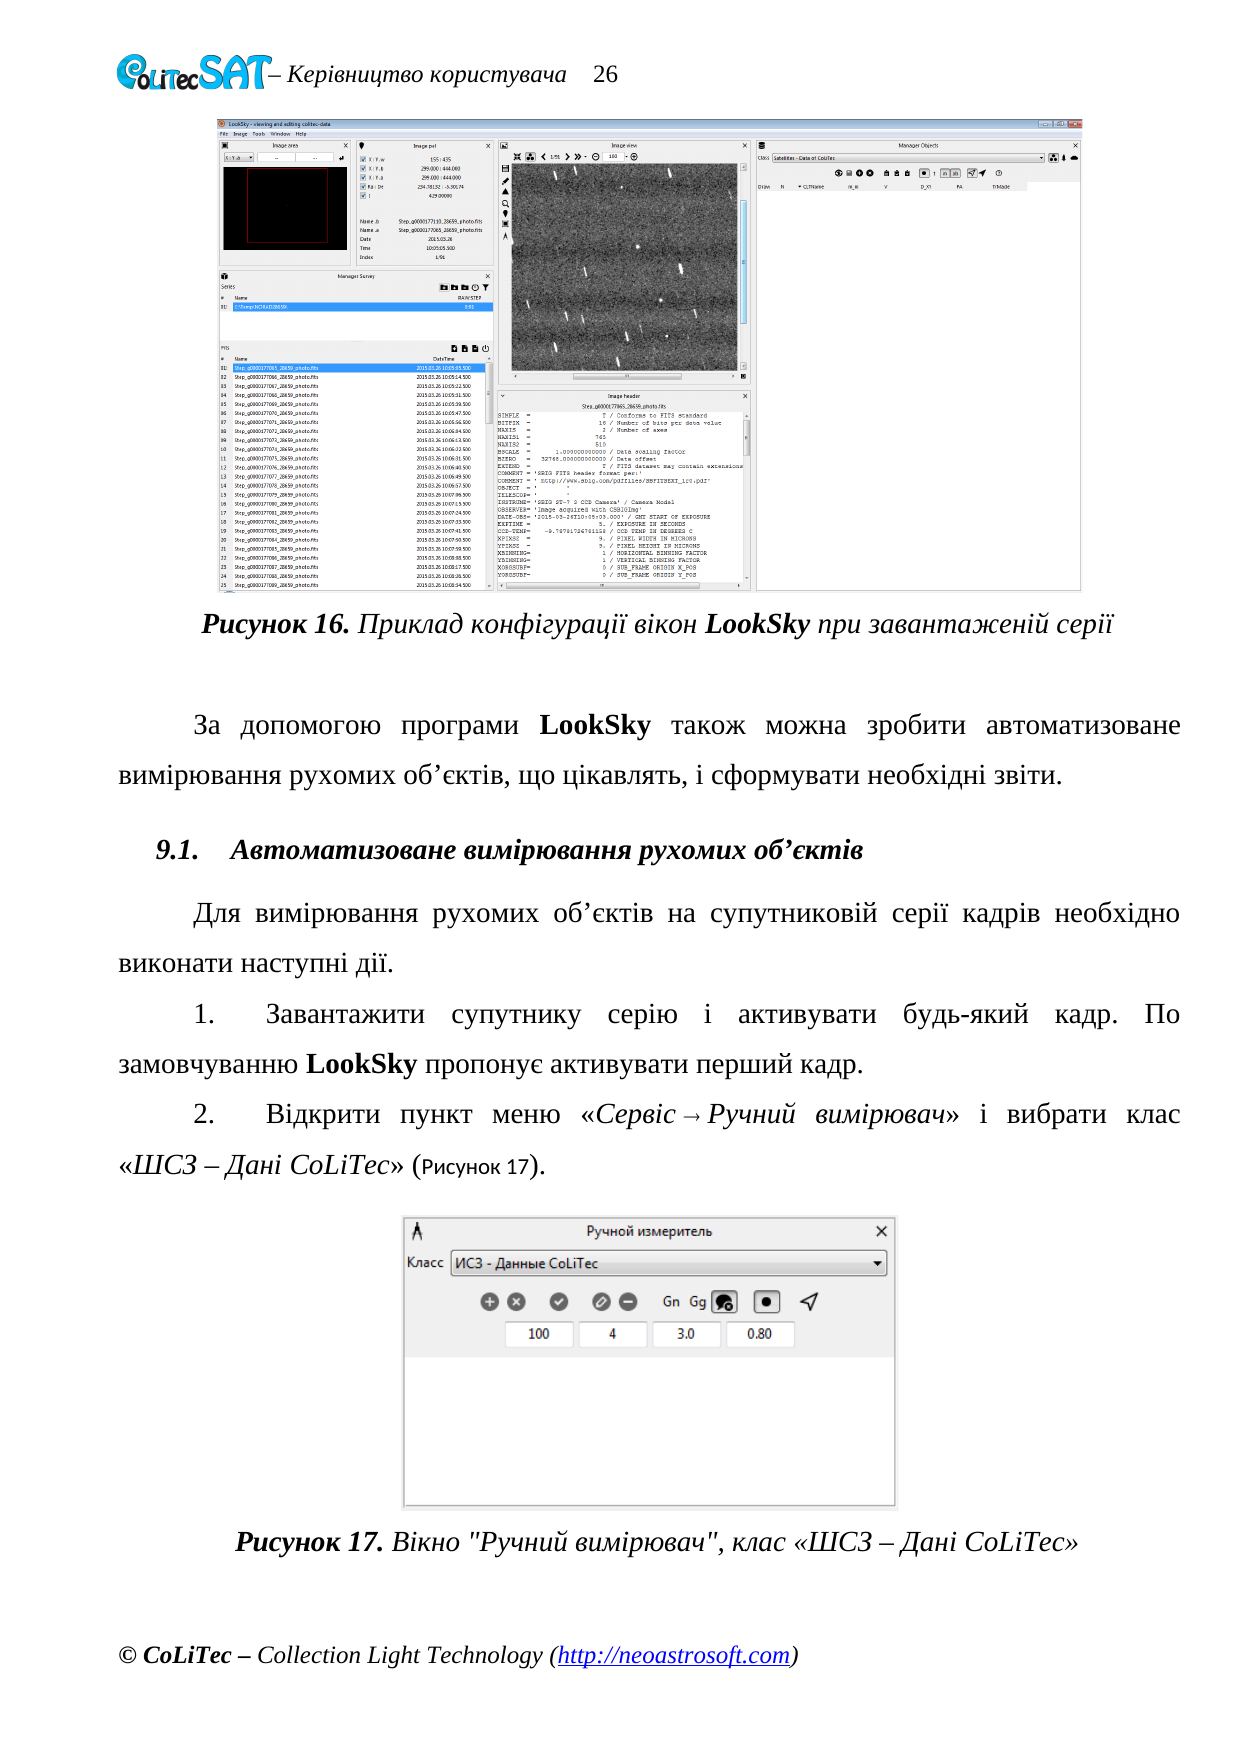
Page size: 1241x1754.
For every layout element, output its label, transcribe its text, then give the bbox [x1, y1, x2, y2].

text Рисунок 17. Вікно "Ручний вимірювач", клас «ШСЗ – Дані CoLiTec» [118, 1524, 1196, 1558]
text За допомогою програми LookSky також можна зробити автоматизоване вимірювання рухомих об’єктів, що цікавлять, і сформувати необхідні звіти. [118, 707, 1181, 791]
subtitle Автоматизоване вимірювання рухомих об’єктів [156, 832, 1181, 866]
text Для вимірювання рухомих об’єктів на супутниковій серії кадрів необхідно виконати наступні дії. [118, 895, 1181, 979]
text Рисунок 16. Приклад конфігурації вікон LookSky при завантаженій серії [118, 606, 1196, 640]
picture [217, 119, 1083, 593]
list Завантажити супутнику серію і активувати будь-який кадр. По замовчуванню LookSky пропонує активувати перший кадр. [118, 996, 1181, 1080]
picture [401, 1215, 899, 1511]
picture [115, 53, 275, 91]
list Відкрити пункт меню «Сервіс  Ручний вимірювач» і вибрати клас «ШСЗ – Дані CoLiTec» (Рисунок 17). [118, 1096, 1181, 1180]
